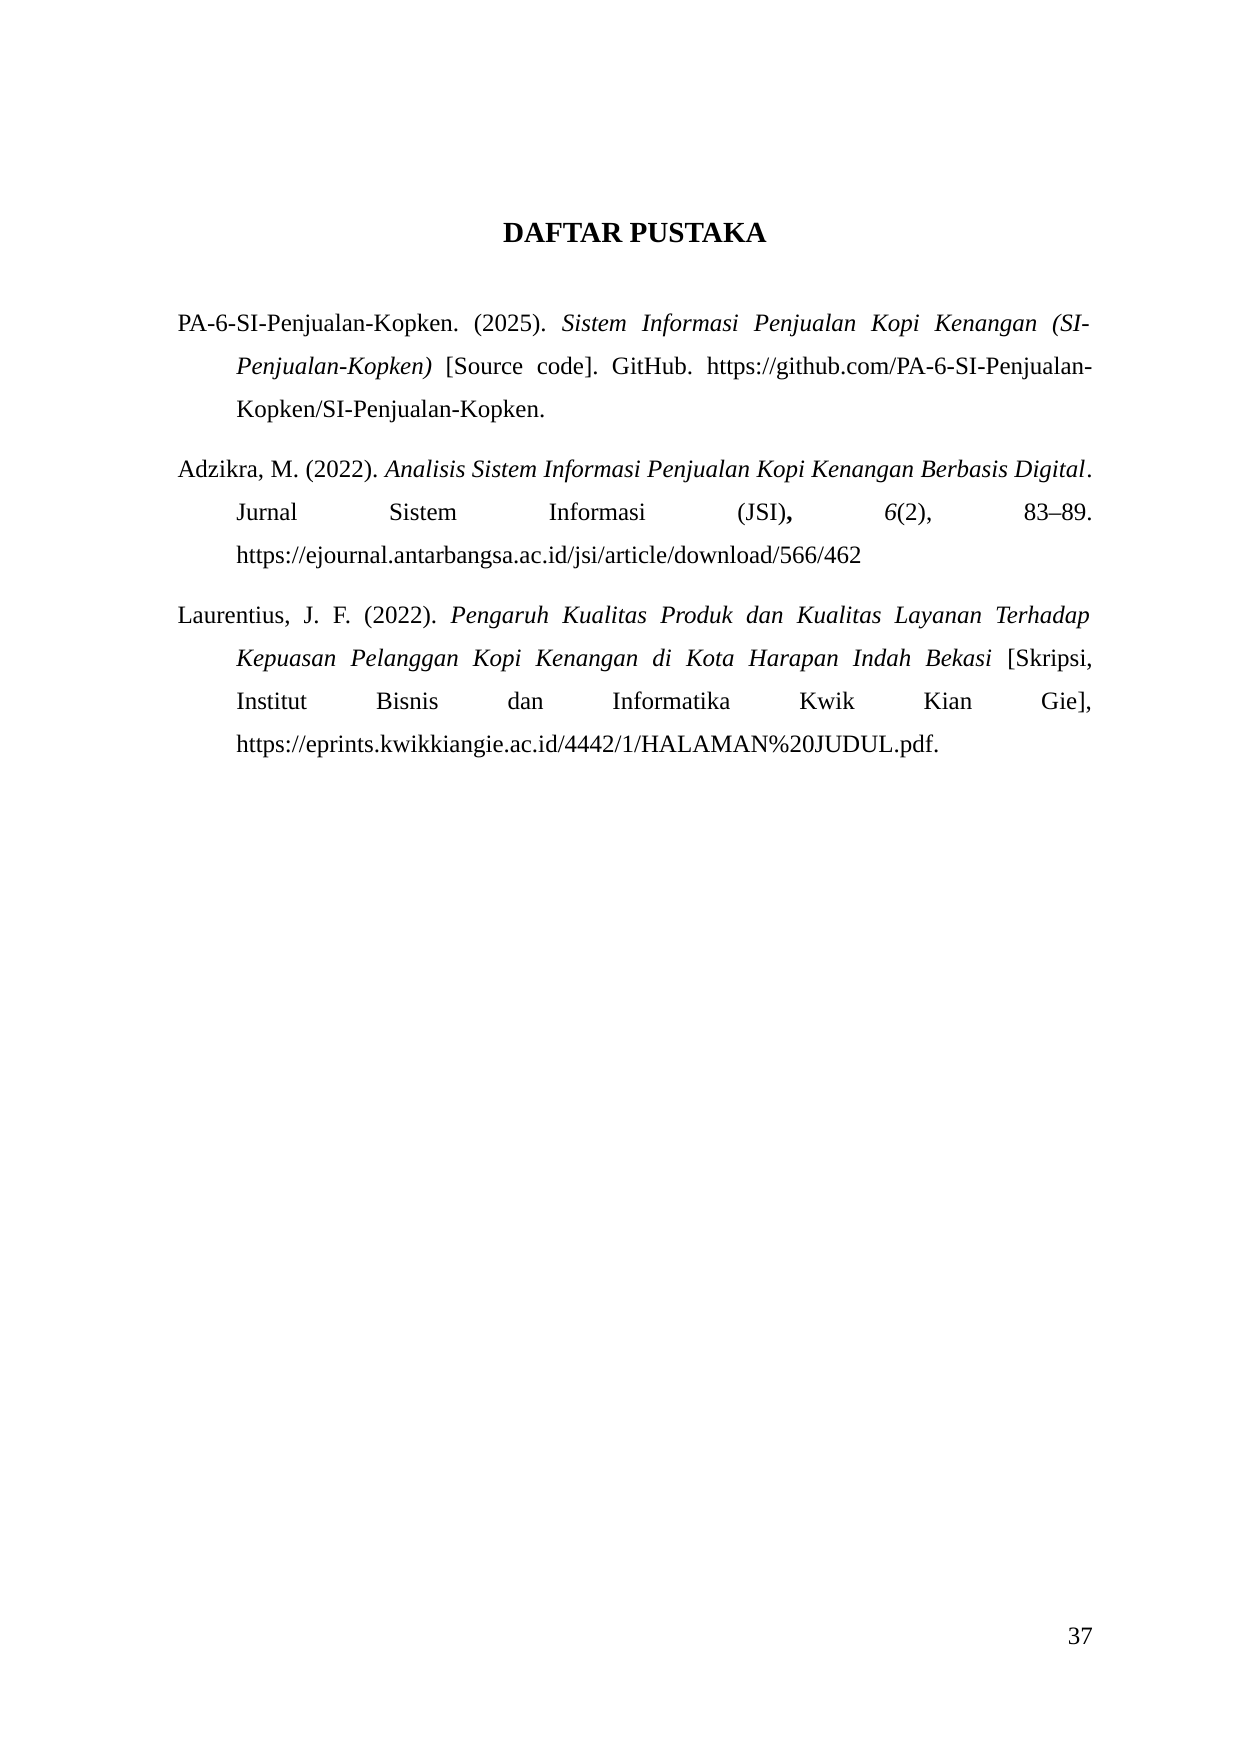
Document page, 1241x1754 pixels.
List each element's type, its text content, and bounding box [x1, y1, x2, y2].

text Laurentius, J. F. (2022). Pengaruh Kualitas Produk dan Kualitas Layanan Terhadap Kepuasan Pelanggan Kopi Kenangan di Kota Harapan Indah Bekasi [Skripsi, Institut Bisnis dan Informatika Kwik Kian Gie], https://eprints.kwikkiangie.ac.id/4442/1/HALAMAN%20JUDUL.pdf. [177, 600, 1092, 758]
text PA-6-SI-Penjualan-Kopken. (2025). Sistem Informasi Penjualan Kopi Kenangan (SI-Penjualan-Kopken) [Source code]. GitHub. https://github.com/PA-6-SI-Penjualan-Kopken/SI-Penjualan-Kopken. [177, 308, 1092, 423]
subtitle DAFTAR PUSTAKA [177, 215, 1092, 248]
text Adzikra, M. (2022). Analisis Sistem Informasi Penjualan Kopi Kenangan Berbasis Digital. Jurnal Sistem Informasi (JSI), 6(2), 83–89. https://ejournal.antarbangsa.ac.id/jsi/article/download/566/462 [177, 454, 1092, 569]
